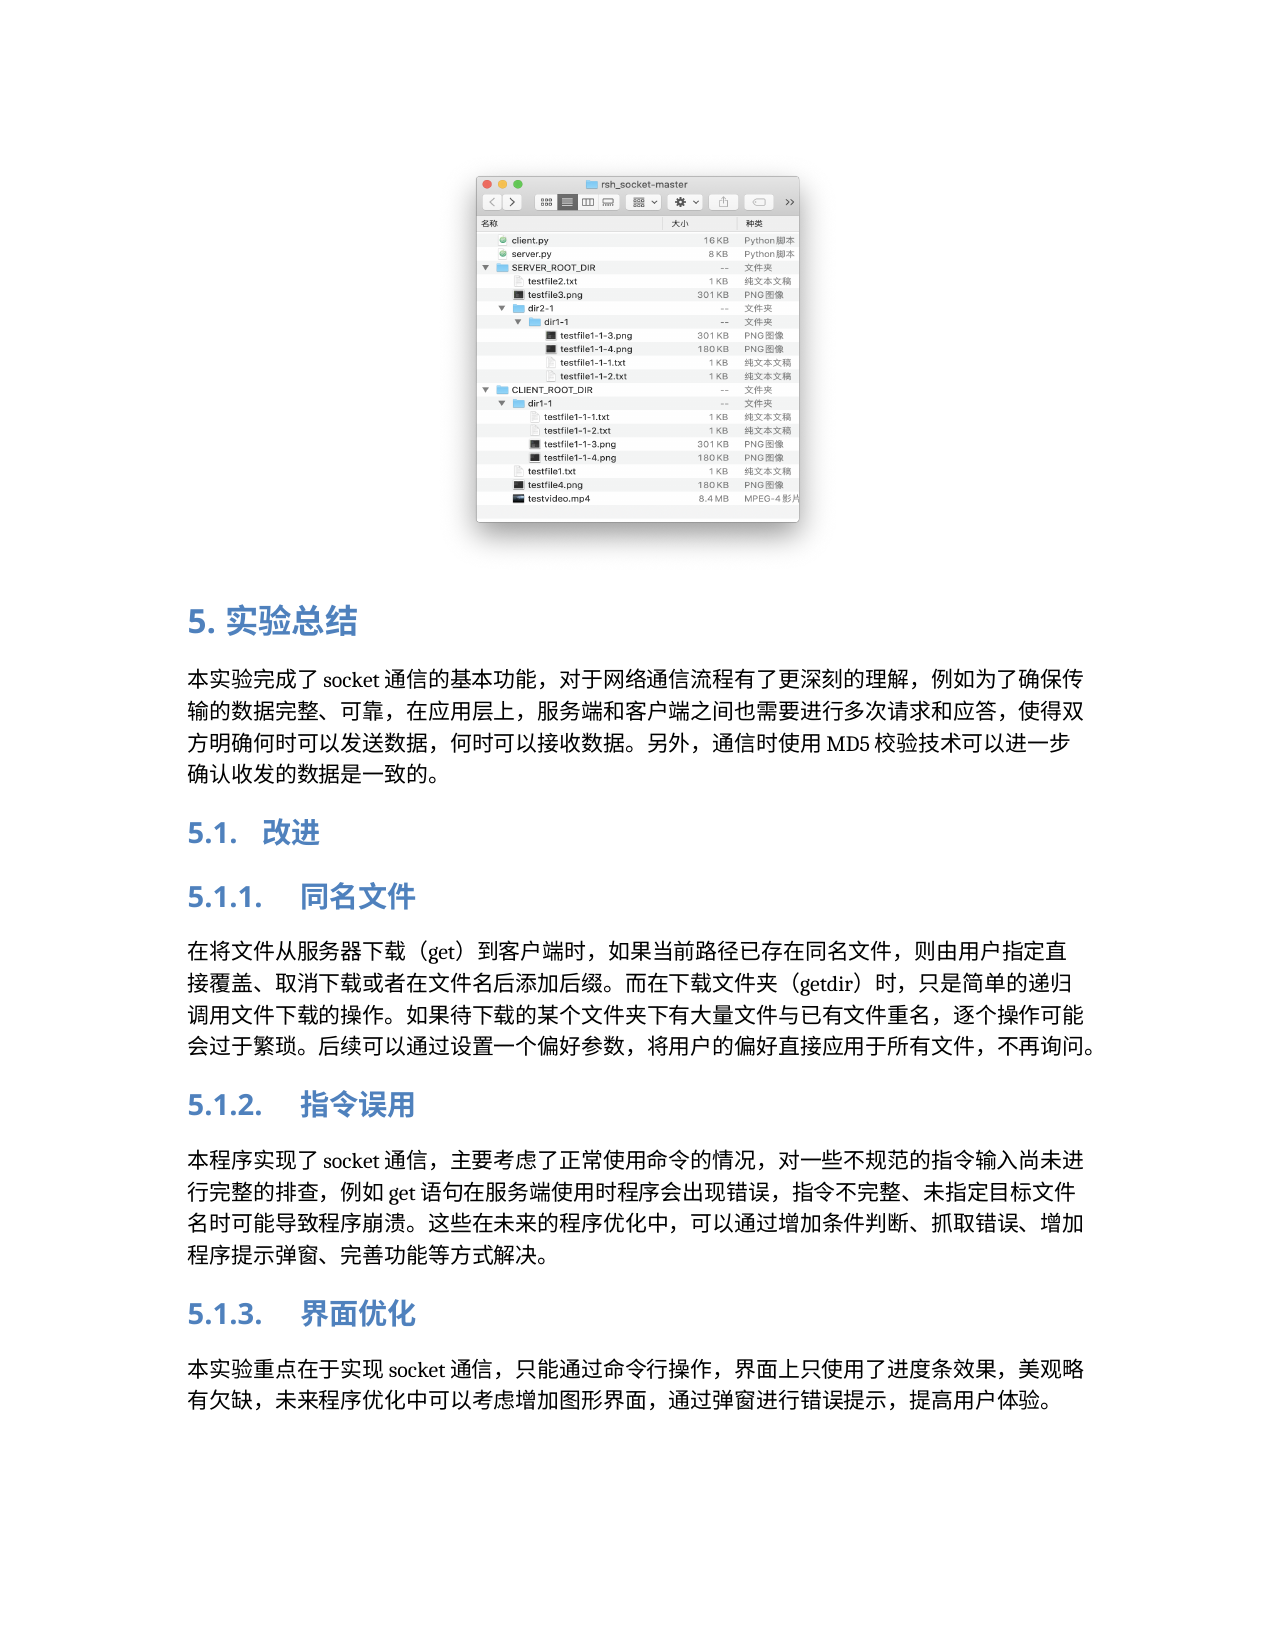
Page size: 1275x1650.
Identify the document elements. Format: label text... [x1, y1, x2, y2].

subtitle 同名文件 [187, 873, 1087, 916]
subtitle 界面优化 [187, 1291, 1087, 1333]
text 本实验完成了socket通信的基本功能，对于网络通信流程有了更深刻的理解，例如为了确保传输的数据完整、可靠，在应用层上，服务端和客户端之间也需要进行多次请求和应答，使得双方明确何时可以发送数据，何时可以接收数据。另外，通信时使用MD5校验技术可以进一步确认收发的数据是一致的。 [187, 662, 1087, 789]
text 在将文件从服务器下载（get）到客户端时，如果当前路径已存在同名文件，则由用户指定直接覆盖、取消下载或者在文件名后添加后缀。而在下载文件夹（getdir）时，只是简单的递归调用文件下载的操作。如果待下载的某个文件夹下有大量文件与已有文件重名，逐个操作可能会过于繁琐。后续可以通过设置一个偏好参数，将用户的偏好直接应用于所有文件，不再询问。 [187, 934, 1087, 1061]
text 本实验重点在于实现socket通信，只能通过命令行操作，界面上只使用了进度条效果，美观略有欠缺，未来程序优化中可以考虑增加图形界面，通过弹窗进行错误提示，提高用户体验。 [187, 1352, 1087, 1415]
text 本程序实现了socket通信，主要考虑了正常使用命令的情况，对一些不规范的指令输入尚未进行完整的排查，例如get语句在服务端使用时程序会出现错误，指令不完整、未指定目标文件名时可能导致程序崩溃。这些在未来的程序优化中，可以通过增加条件判断、抓取错误、增加程序提示弹窗、完善功能等方式解决。 [187, 1143, 1087, 1270]
picture [433, 150, 842, 575]
subtitle 指令误用 [187, 1082, 1087, 1124]
subtitle 实验总结 [187, 595, 1087, 644]
subtitle 改进 [187, 810, 1087, 852]
